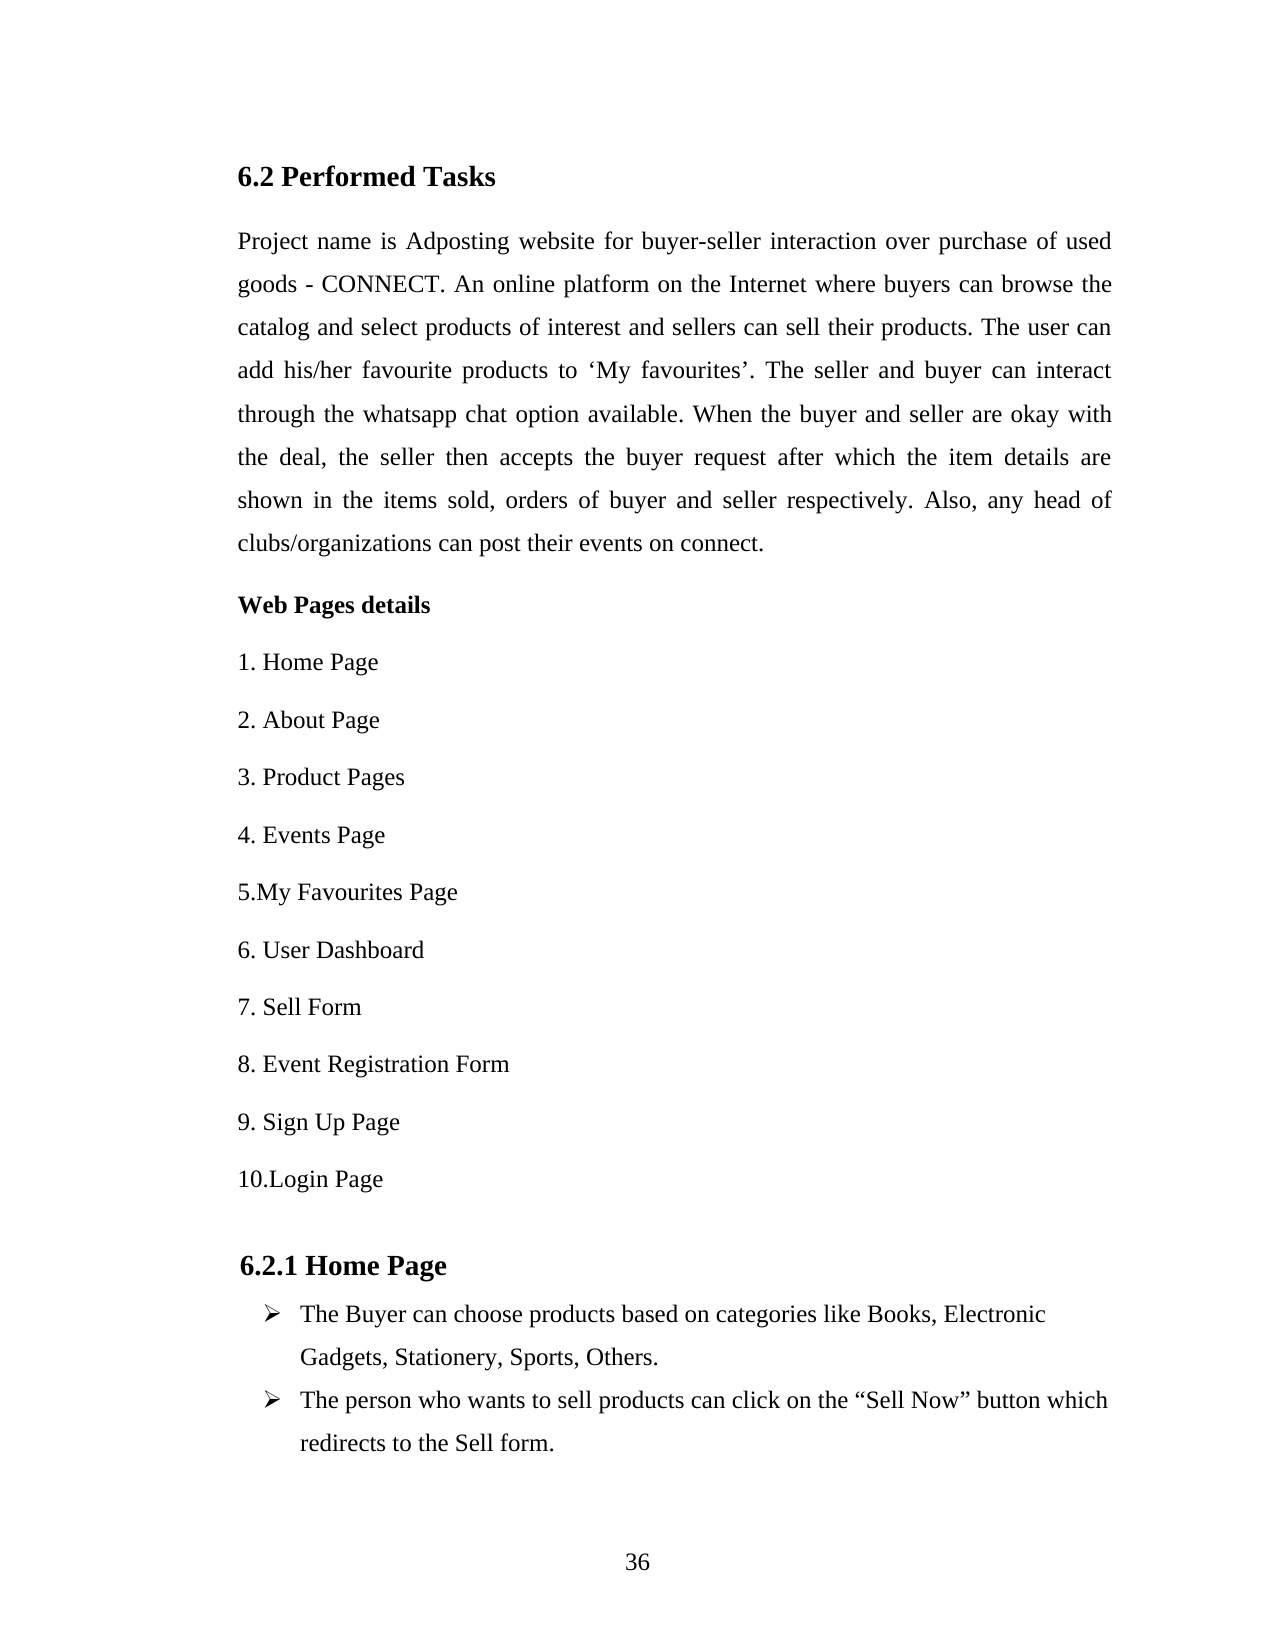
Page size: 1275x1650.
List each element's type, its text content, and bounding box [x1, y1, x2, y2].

text Project name is Adposting website for buyer-seller interaction over purchase of used goods - CONNECT. An online platform on the Internet where buyers can browse the catalog and select products of interest and sellers can sell their products. The user can add his/her favourite products to ‘My favourites’. The seller and buyer can interact through the whatsapp chat option available. When the buyer and seller are okay with the deal, the seller then accepts the buyer request after which the item details are shown in the items sold, orders of buyer and seller respectively. Also, any head of clubs/organizations can post their events on connect. [237, 226, 1113, 557]
subtitle 6.2.1 Home Page [225, 1248, 1125, 1282]
text 10.Login Page [237, 1164, 1125, 1193]
list Product Pages [237, 762, 1125, 791]
list Sell Form [237, 992, 1125, 1021]
list Home Page [237, 647, 1125, 676]
list The person who wants to sell products can click on the “Sell Now” button which redirects to the Sell form. [262, 1385, 1125, 1457]
list About Page [237, 705, 1125, 733]
subtitle Web Pages details [237, 590, 1125, 619]
list User Dashboard [237, 935, 1125, 963]
list Sign Up Page [237, 1107, 1125, 1136]
list Event Registration Form [237, 1049, 1125, 1078]
list Events Page [237, 820, 1125, 848]
text 5.My Favourites Page [237, 877, 1125, 906]
subtitle 6.2 Performed Tasks [237, 159, 1125, 193]
list The Buyer can choose products based on categories like Books, Electronic Gadgets, Stationery, Sports, Others. [262, 1299, 1125, 1371]
